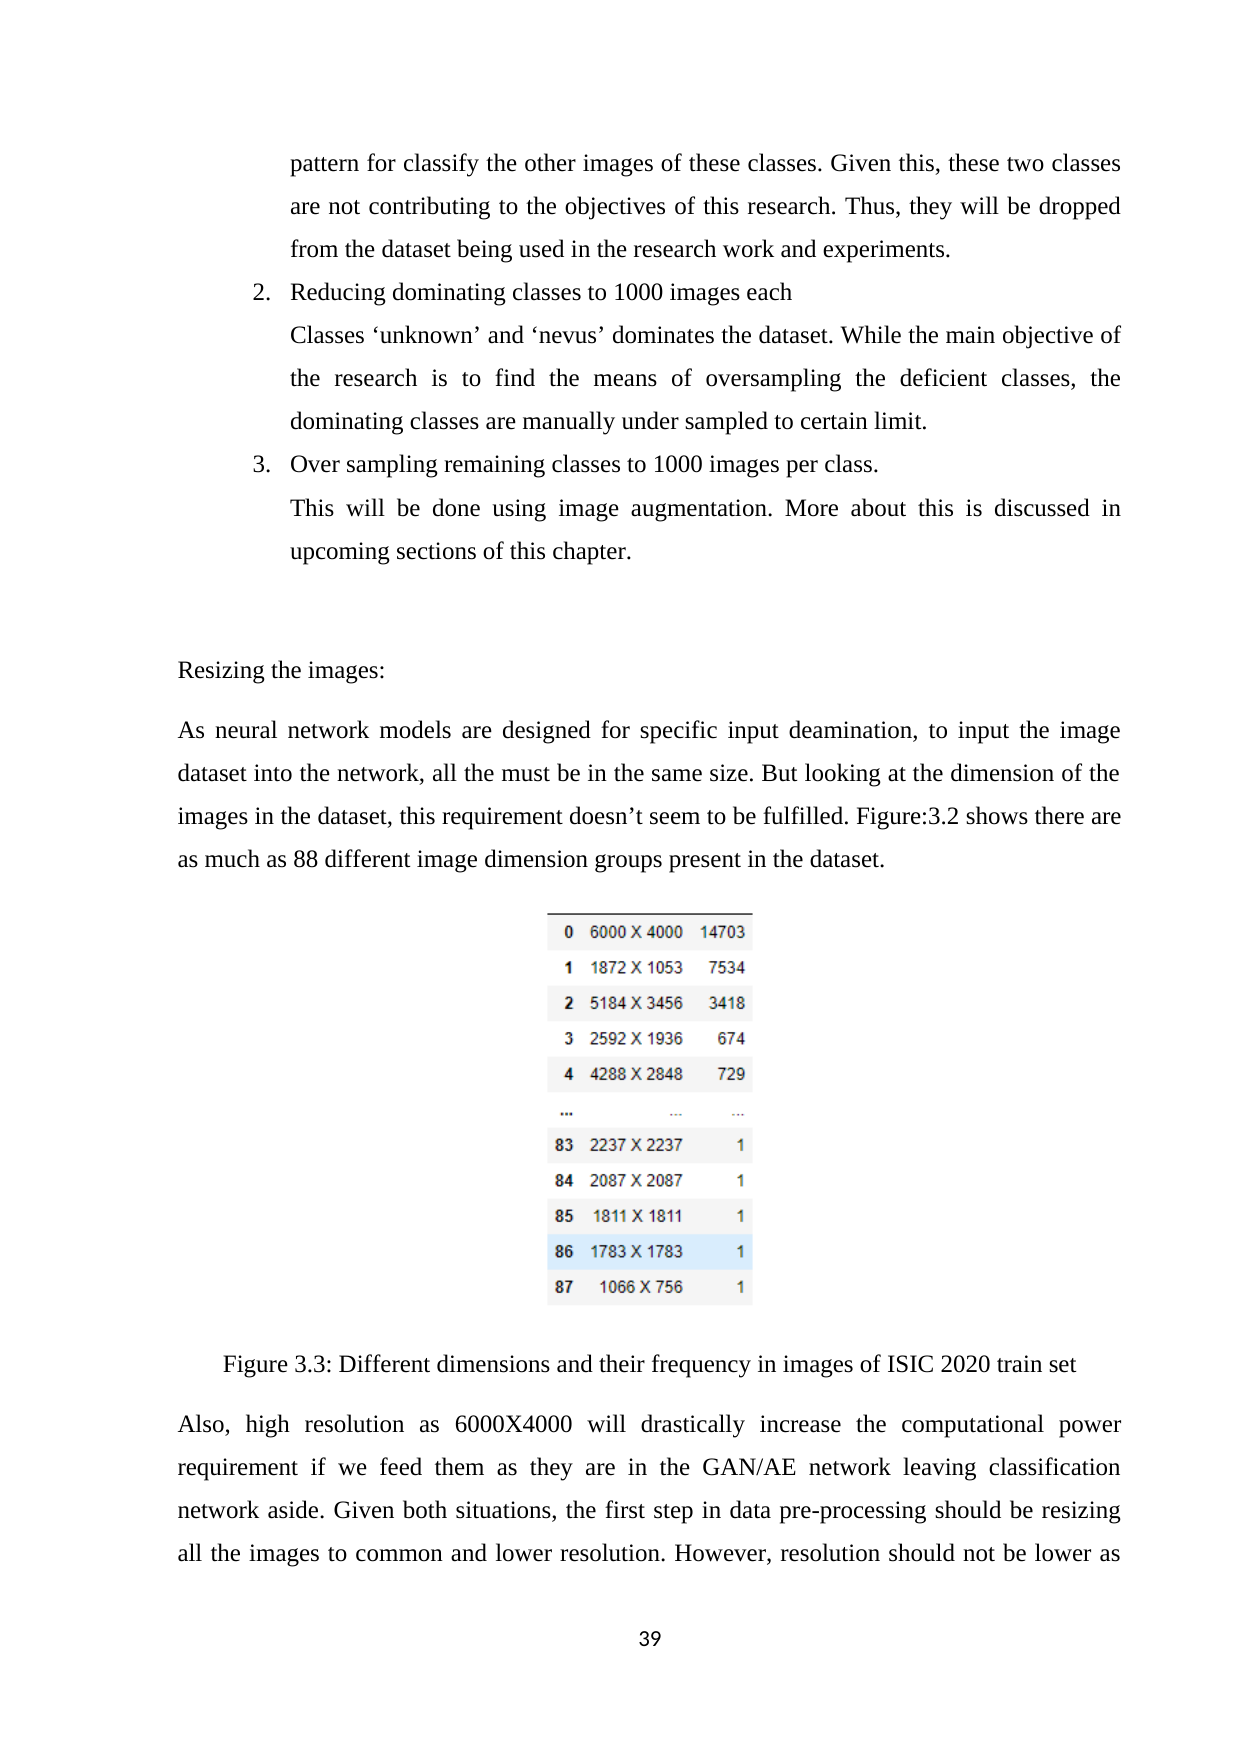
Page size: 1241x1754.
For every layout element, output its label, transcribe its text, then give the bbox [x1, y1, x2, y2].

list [290, 148, 1122, 263]
text Resizing the images: [177, 655, 1122, 684]
list This will be done using image augmentation. More about this is discussed in upcoming sections of this chapter. [290, 493, 1122, 564]
list Classes ‘unknown’ and ‘nevus’ dominates the dataset. While the main objective of the research is to find the means of oversampling the deficient classes, the dominating classes are manually under sampled to certain limit. [290, 320, 1122, 435]
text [177, 1409, 1122, 1567]
list Over sampling remaining classes to 1000 images per class. [252, 449, 1122, 478]
list Reducing dominating classes to 1000 images each [252, 277, 1122, 306]
picture [538, 904, 761, 1319]
text As neural network models are designed for specific input deamination, to input the image dataset into the network, all the must be in the same size. But looking at the dimension of the images in the dataset, this requirement doesn’t seem to be fulfilled. Figure:3.2 shows there are as much as 88 different image dimension groups present in the dataset. [177, 715, 1122, 873]
text Figure 3.3: Different dimensions and their frequency in images of ISIC 2020 train set [177, 1349, 1122, 1378]
